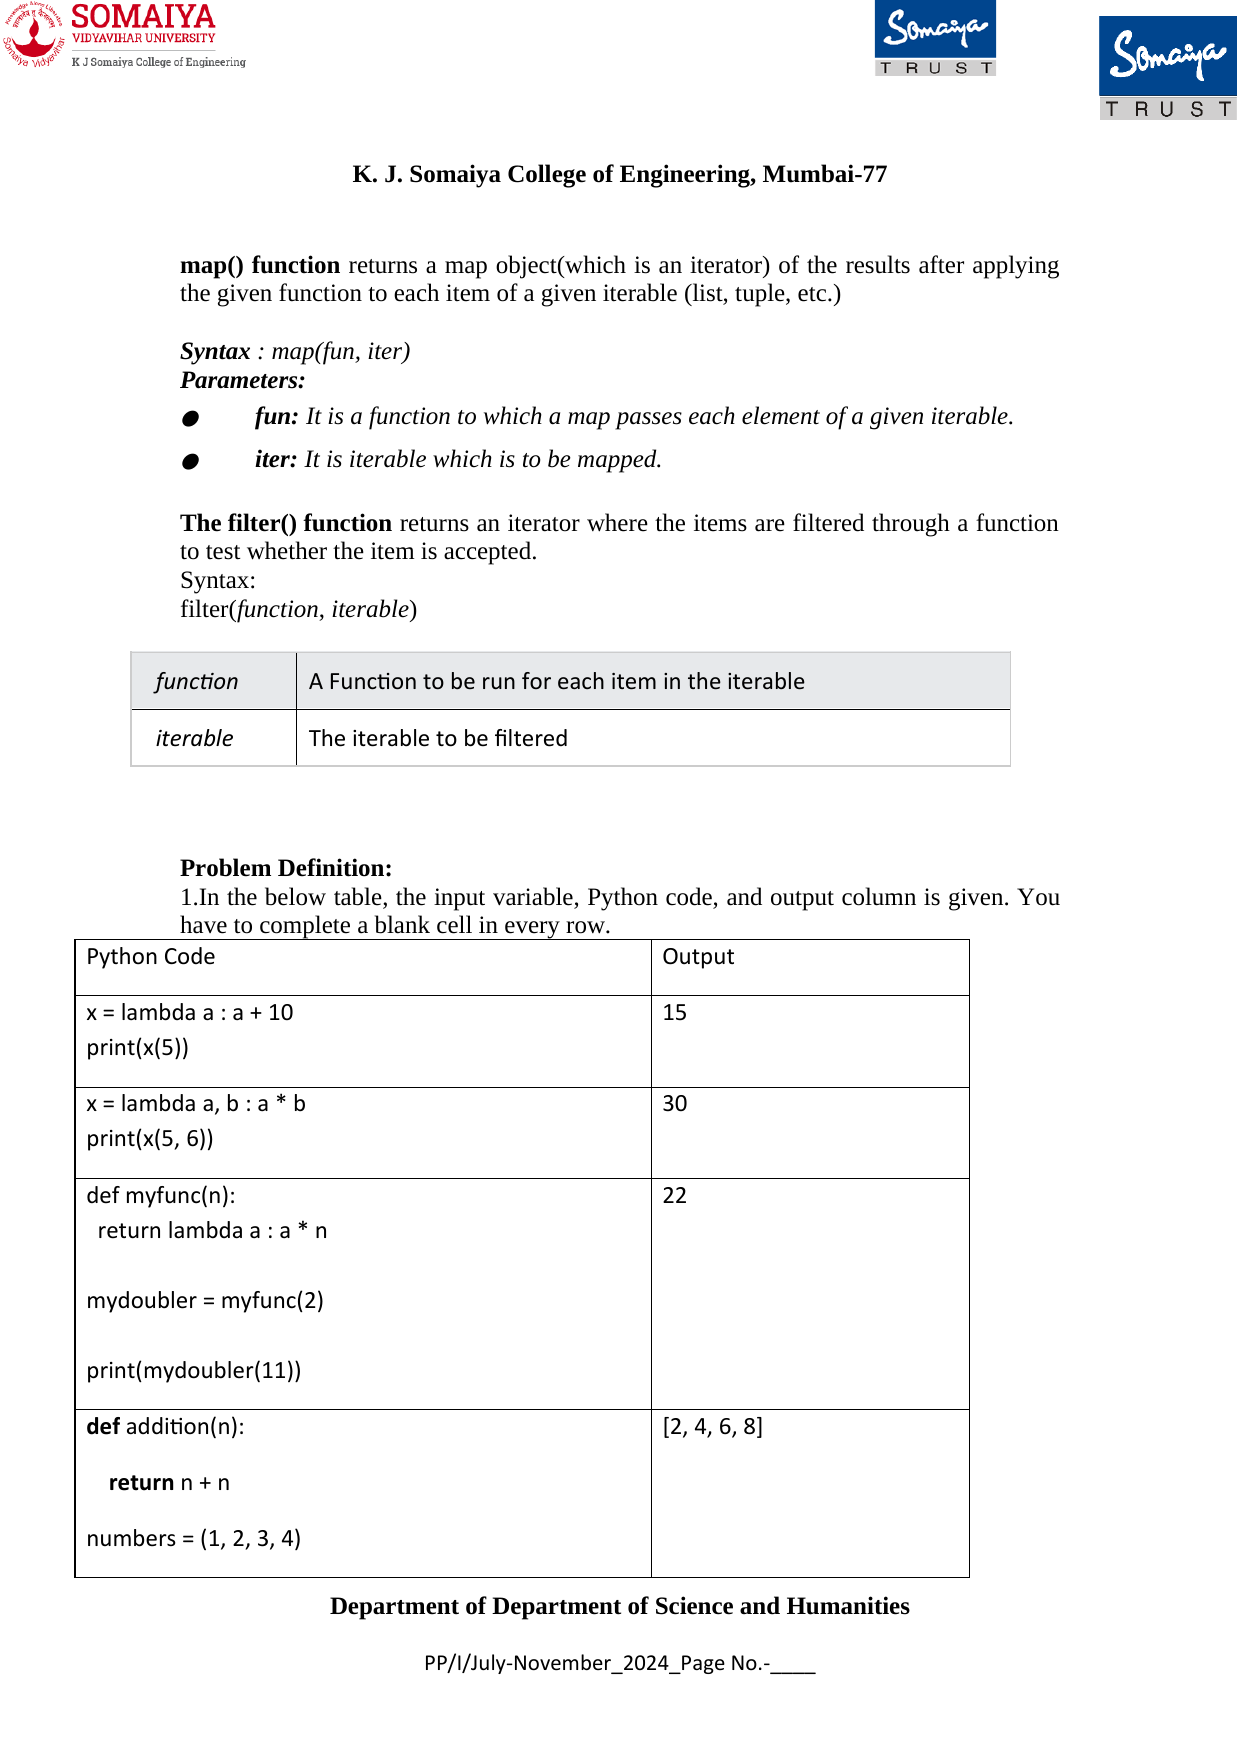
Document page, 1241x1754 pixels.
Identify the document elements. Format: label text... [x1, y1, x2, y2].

table_cell x = lambda a : a + 10 print(x(5)) [76, 996, 651, 1087]
picture [0, 0, 250, 73]
table_header A Function to be run for each item in the iterable [297, 653, 1010, 708]
table_cell x = lambda a, b : a * b print(x(5, 6)) [76, 1088, 651, 1178]
table_cell def myfunc(n): return lambda a : a * n mydoubler = myfunc(2) print(mydoubler(11)) [76, 1179, 651, 1409]
text Syntax: [180, 565, 1060, 594]
text Syntax : map(fun, iter) [180, 336, 1060, 365]
table_cell The iterable to be filtered [297, 710, 1010, 765]
list fun: It is a function to which a map passes each element of a given iterable. [180, 393, 1060, 436]
table_header Python Code [76, 940, 651, 995]
table_cell 15 [652, 996, 969, 1087]
picture [1099, 16, 1237, 120]
text 1.In the below table, the input variable, Python code, and output column is given. You have to complete a blank cell in every row. [180, 882, 1060, 939]
list iter: It is iterable which is to be mapped. [180, 436, 1060, 479]
table_cell iterable [132, 710, 296, 765]
text Problem Definition: [180, 853, 1060, 882]
table_cell 22 [652, 1179, 969, 1409]
table_header function [132, 653, 296, 708]
text filter(function, iterable) [180, 594, 1060, 623]
text Parameters: [180, 365, 1060, 393]
table_cell [2, 4, 6, 8] [652, 1410, 969, 1577]
table_header Output [652, 940, 969, 995]
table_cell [76, 1410, 651, 1577]
text The filter() function returns an iterator where the items are filtered through a function to test whether the item is accepted. [180, 508, 1060, 565]
picture [874, 0, 997, 76]
table_cell 30 [652, 1088, 969, 1178]
text map() function returns a map object(which is an iterator) of the results after applying the given function to each item of a given iterable (list, tuple, etc.) [180, 250, 1060, 307]
